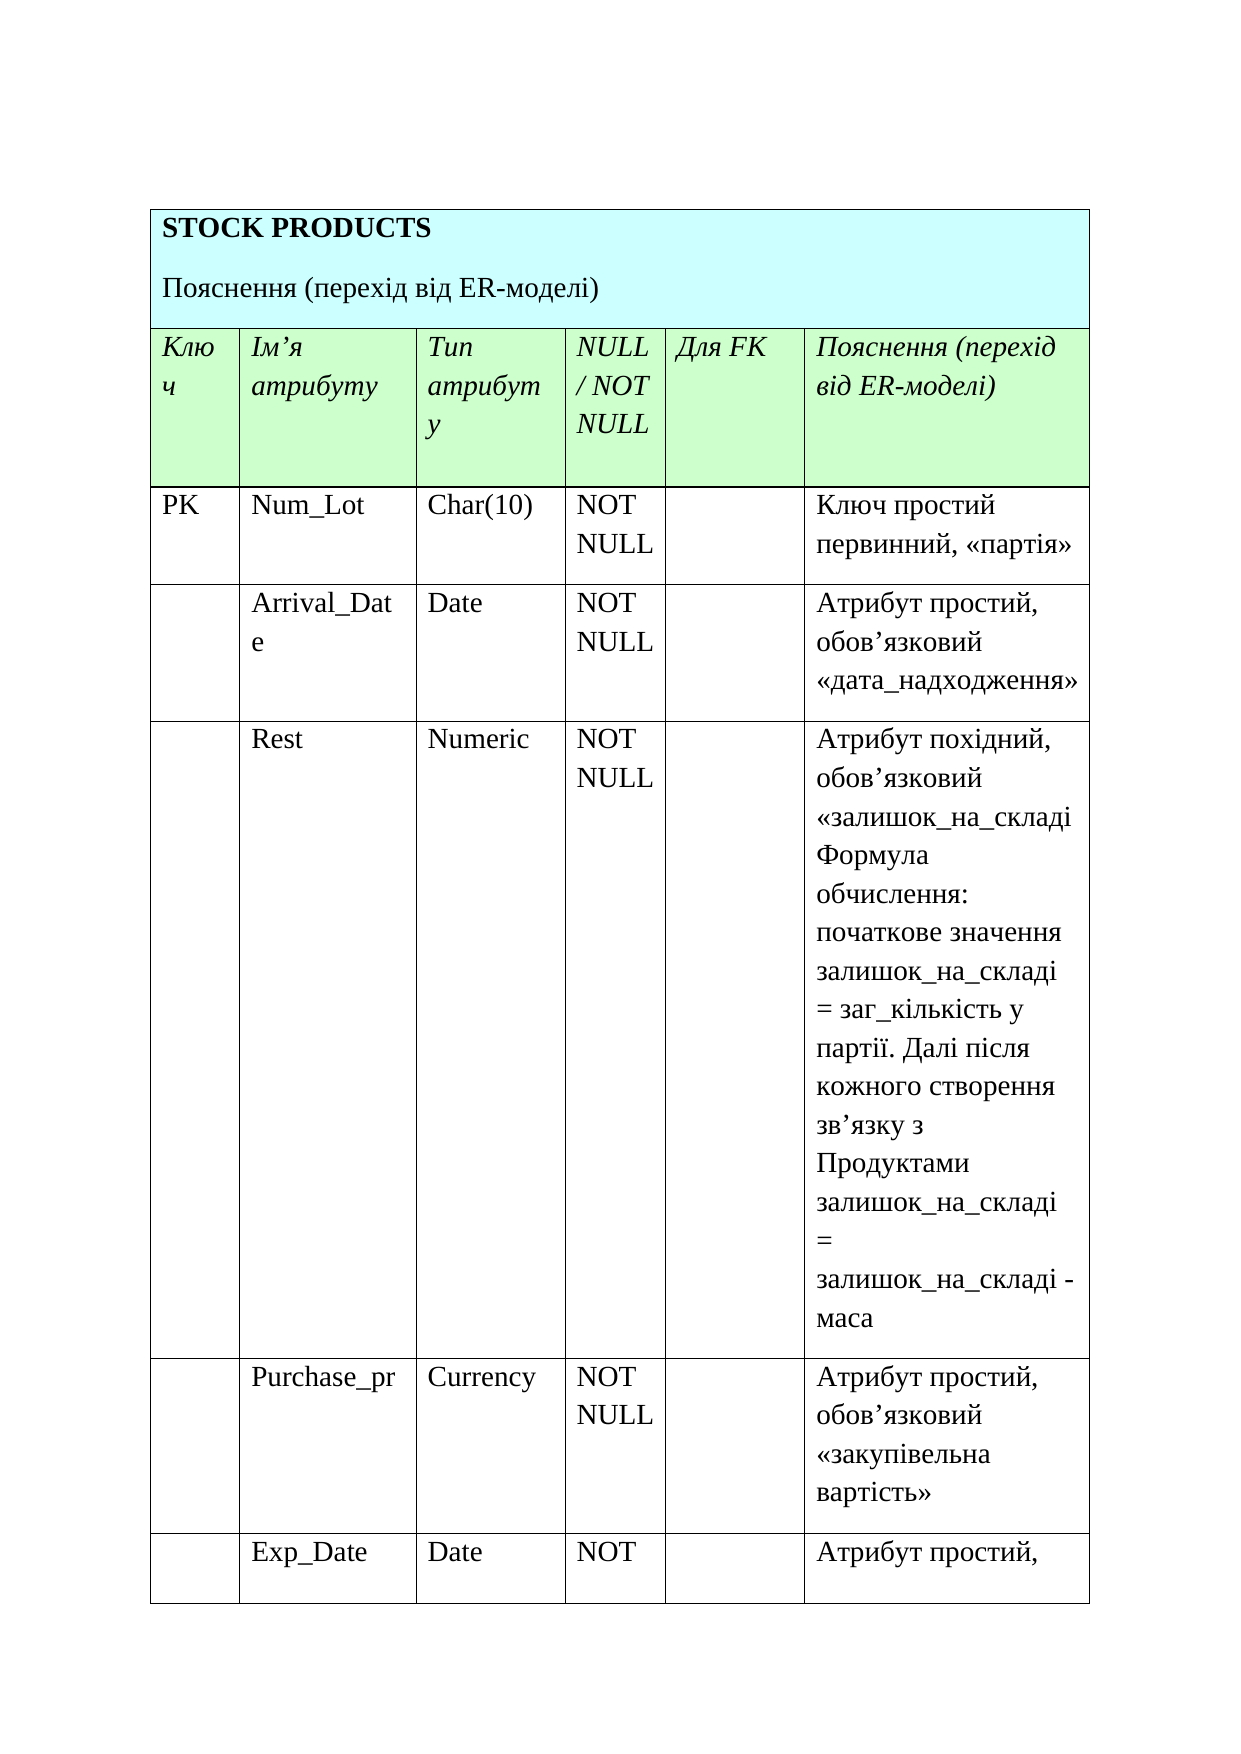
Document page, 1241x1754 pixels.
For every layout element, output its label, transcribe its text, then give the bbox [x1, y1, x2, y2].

table_cell NOT NULL [566, 722, 665, 1358]
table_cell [805, 1534, 1089, 1603]
table_cell Purchase_pr [240, 1359, 416, 1533]
table_cell [666, 488, 804, 584]
table_cell Ім’я атрибуту [240, 329, 416, 486]
table_header STOCK PRODUCTS Пояснення (перехід від ER-моделі) [151, 210, 1089, 328]
table_cell [666, 1534, 804, 1603]
table_cell Date [417, 585, 565, 721]
table_cell Для FK [666, 329, 804, 486]
table_cell Rest [240, 722, 416, 1358]
table_cell [666, 1359, 804, 1533]
table_cell [151, 1359, 239, 1533]
table_cell NOT NULL [566, 585, 665, 721]
table_cell NOT NULL [566, 488, 665, 584]
table_cell Атрибут похідний, обов’язковий «залишок_на_складі Формула обчислення: початкове значення залишок_на_складі = заг_кількість у партії. Далі після кожного створення зв’язку з Продуктами залишок_на_складі = залишок_на_складі - маса [805, 722, 1089, 1358]
table_cell Currency [417, 1359, 565, 1533]
table_cell Char(10) [417, 488, 565, 584]
table_cell Numeric [417, 722, 565, 1358]
table_cell Date [417, 1534, 565, 1603]
table_cell [151, 585, 239, 721]
table_cell NOT NULL [566, 1359, 665, 1533]
table_cell Exp_Date [240, 1534, 416, 1603]
table_cell [666, 722, 804, 1358]
table_cell NULL / NOT NULL [566, 329, 665, 486]
table_cell Атрибут простий, обов’язковий «закупівельна вартість» [805, 1359, 1089, 1533]
table_cell [151, 722, 239, 1358]
table_cell NOT NULL [566, 1534, 665, 1603]
table_cell Ключ [151, 329, 239, 486]
table_cell [666, 585, 804, 721]
table_cell PK [151, 488, 239, 584]
table_cell [151, 1534, 239, 1603]
table_cell Тип атрибуту [417, 329, 565, 486]
table_cell Num_Lot [240, 488, 416, 584]
table_cell Ключ простий первинний, «партія» [805, 488, 1089, 584]
table_cell Атрибут простий, обов’язковий «дата_надходження» [805, 585, 1089, 721]
table_cell Пояснення (перехід від ER-моделі) [805, 329, 1089, 486]
table_cell Arrival_Date [240, 585, 416, 721]
